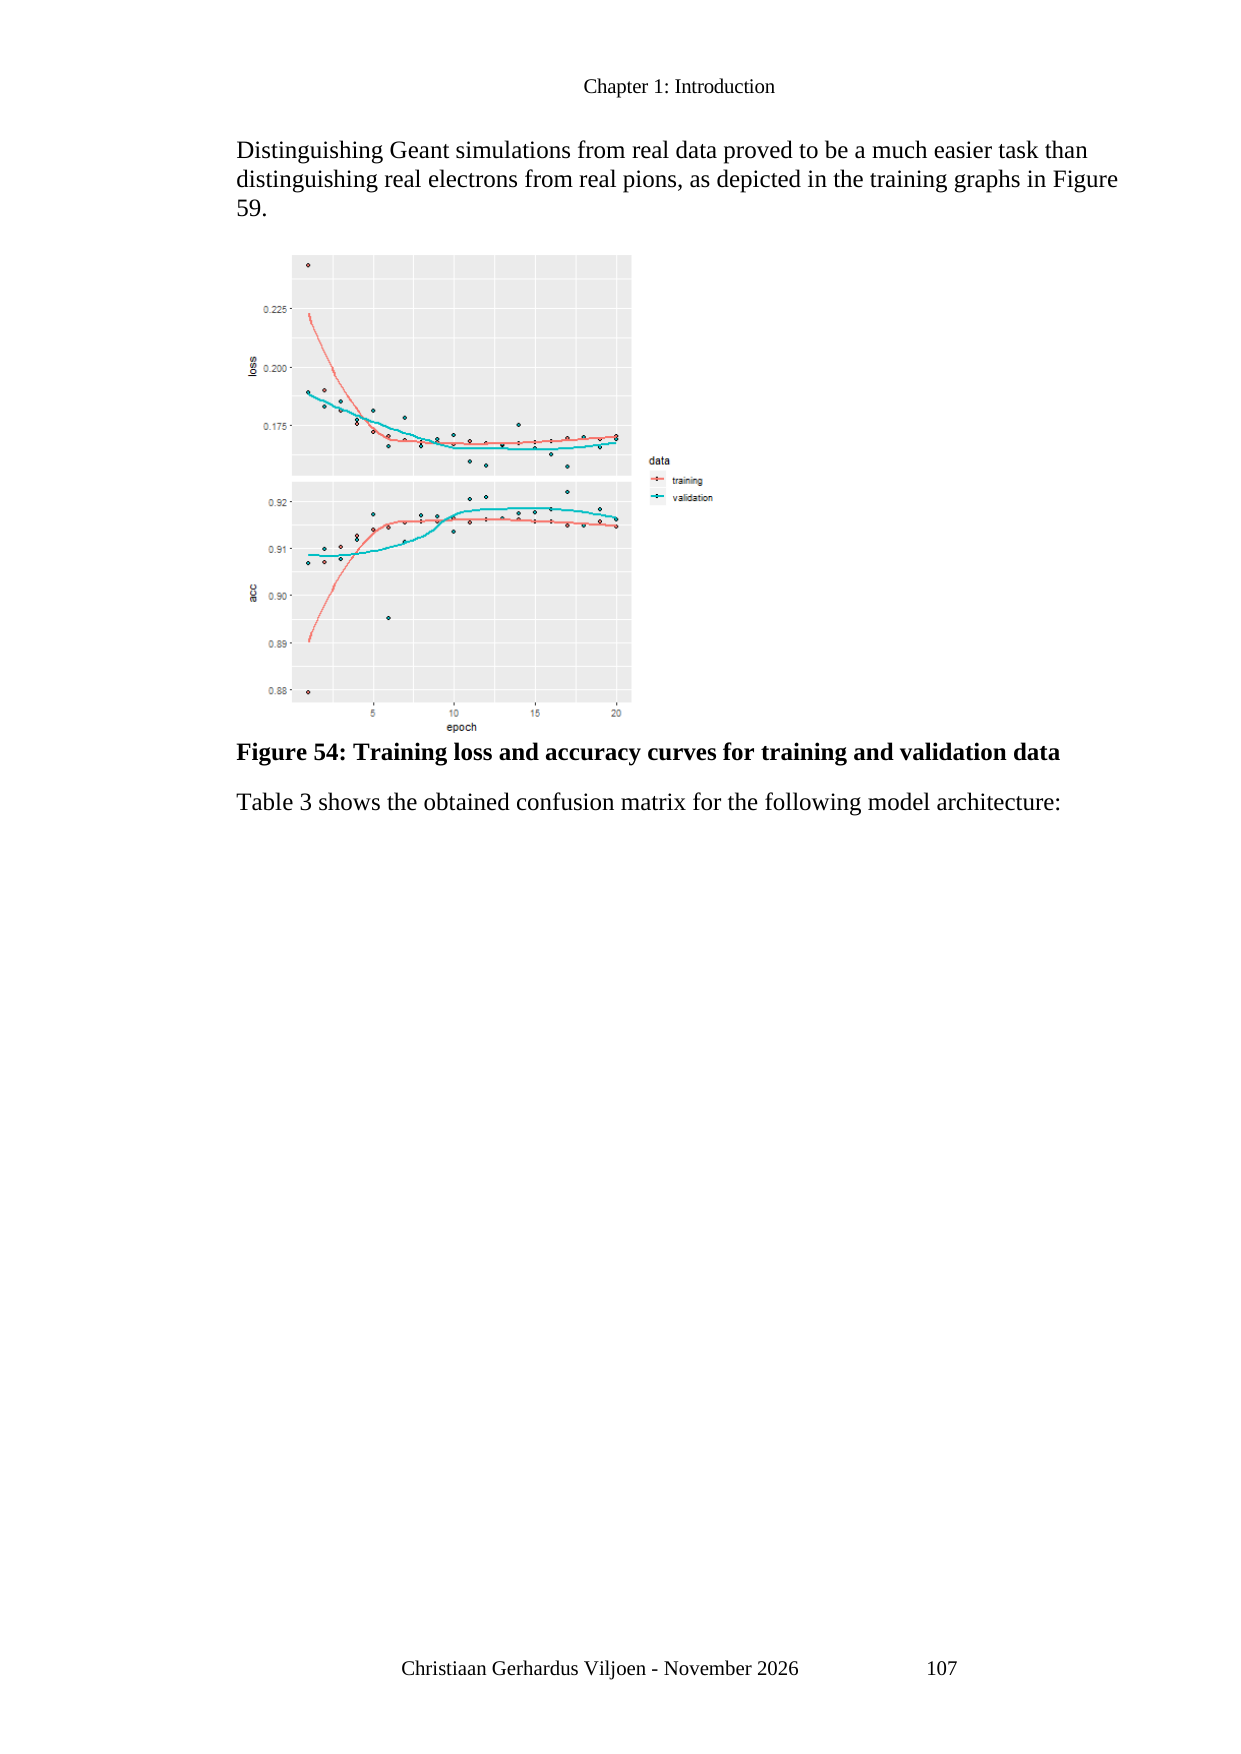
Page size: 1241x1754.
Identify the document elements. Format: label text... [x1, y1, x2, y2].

picture [236, 250, 724, 738]
text Distinguishing Geant simulations from real data proved to be a much easier task than distinguishing real electrons from real pions, as depicted in the training graphs in Figure 59. [236, 135, 1122, 222]
text Table 3 shows the obtained confusion matrix for the following model architecture: [236, 787, 1122, 816]
text Figure 54: Training loss and accuracy curves for training and validation data [236, 737, 1122, 766]
